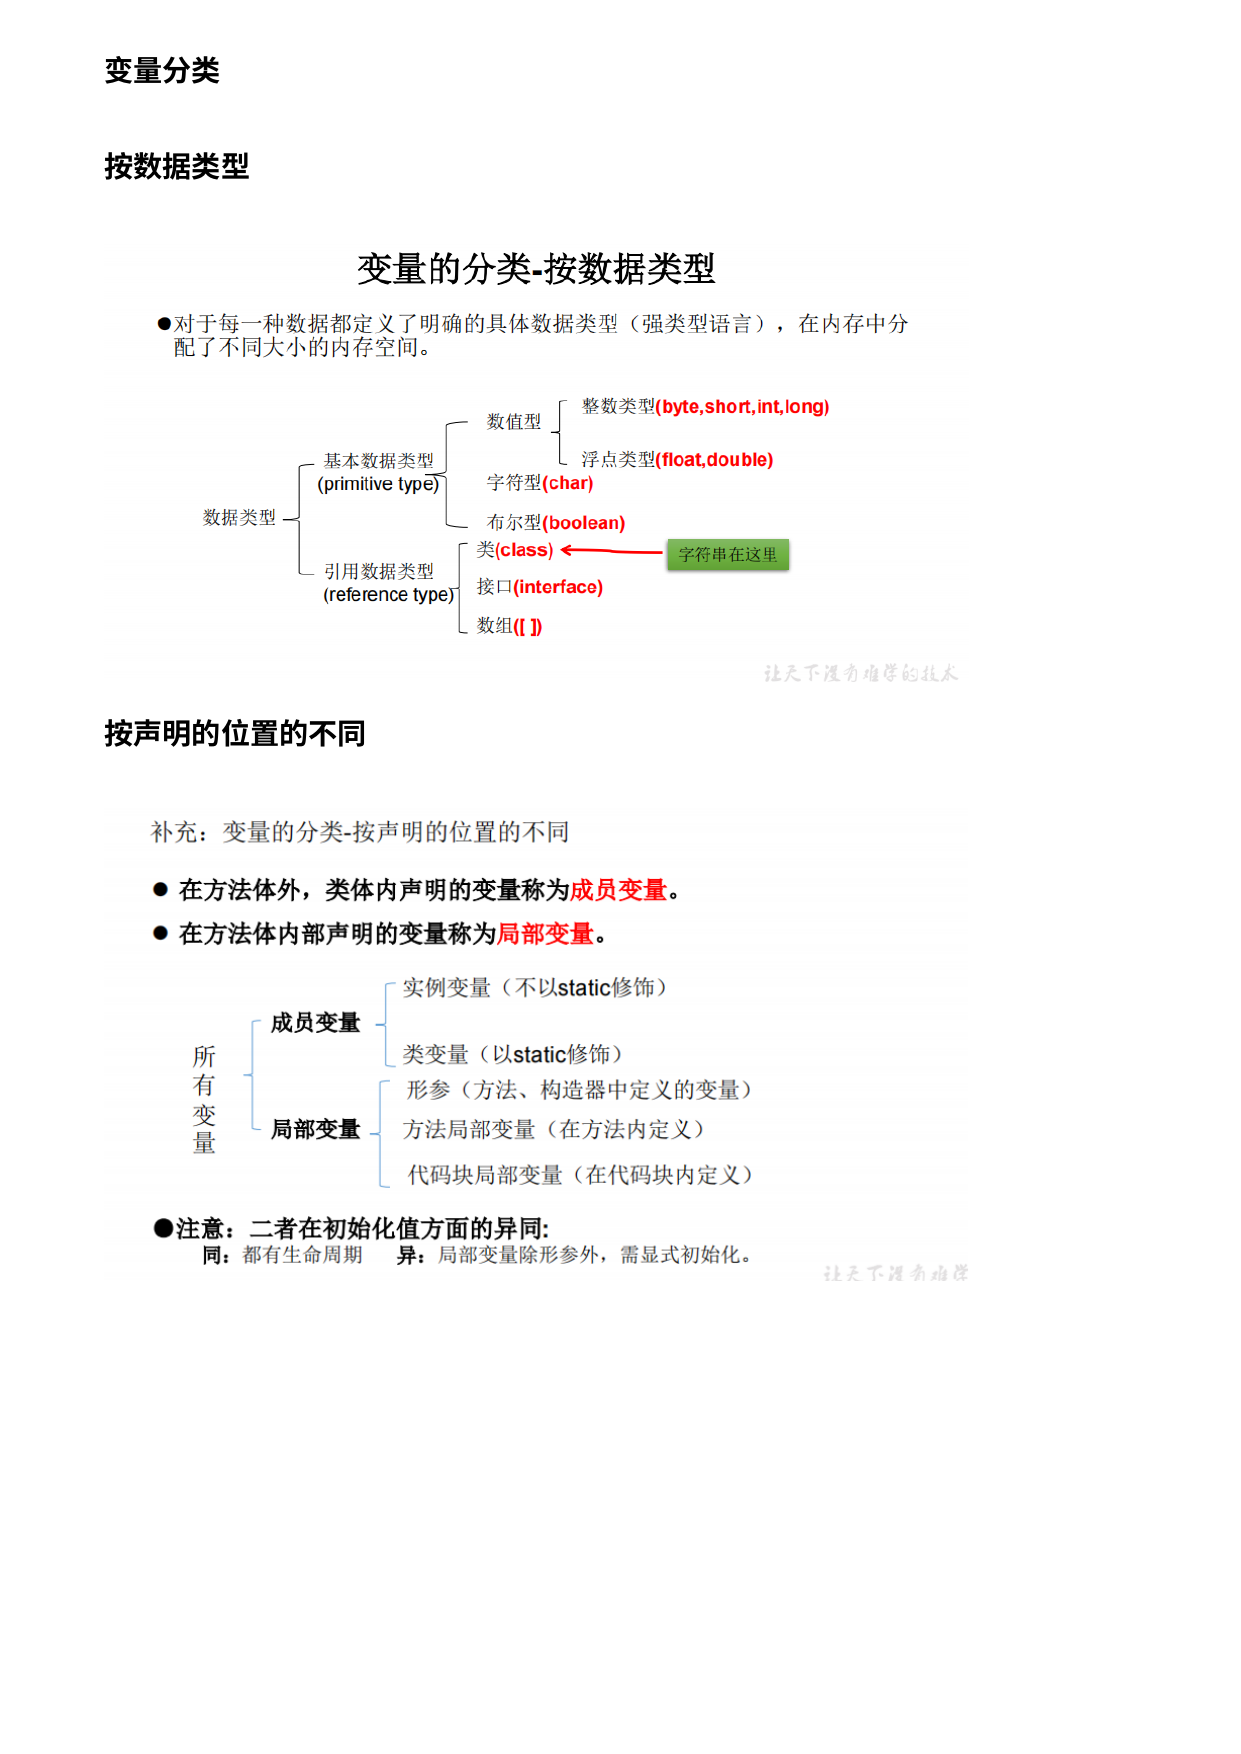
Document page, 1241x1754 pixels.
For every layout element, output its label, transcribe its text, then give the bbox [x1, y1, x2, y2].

subtitle 变量分类 [104, 48, 1155, 90]
subtitle 按声明的位置的不同 [104, 710, 1155, 753]
picture [104, 806, 969, 1281]
picture [104, 239, 970, 682]
subtitle 按数据类型 [104, 144, 1155, 186]
